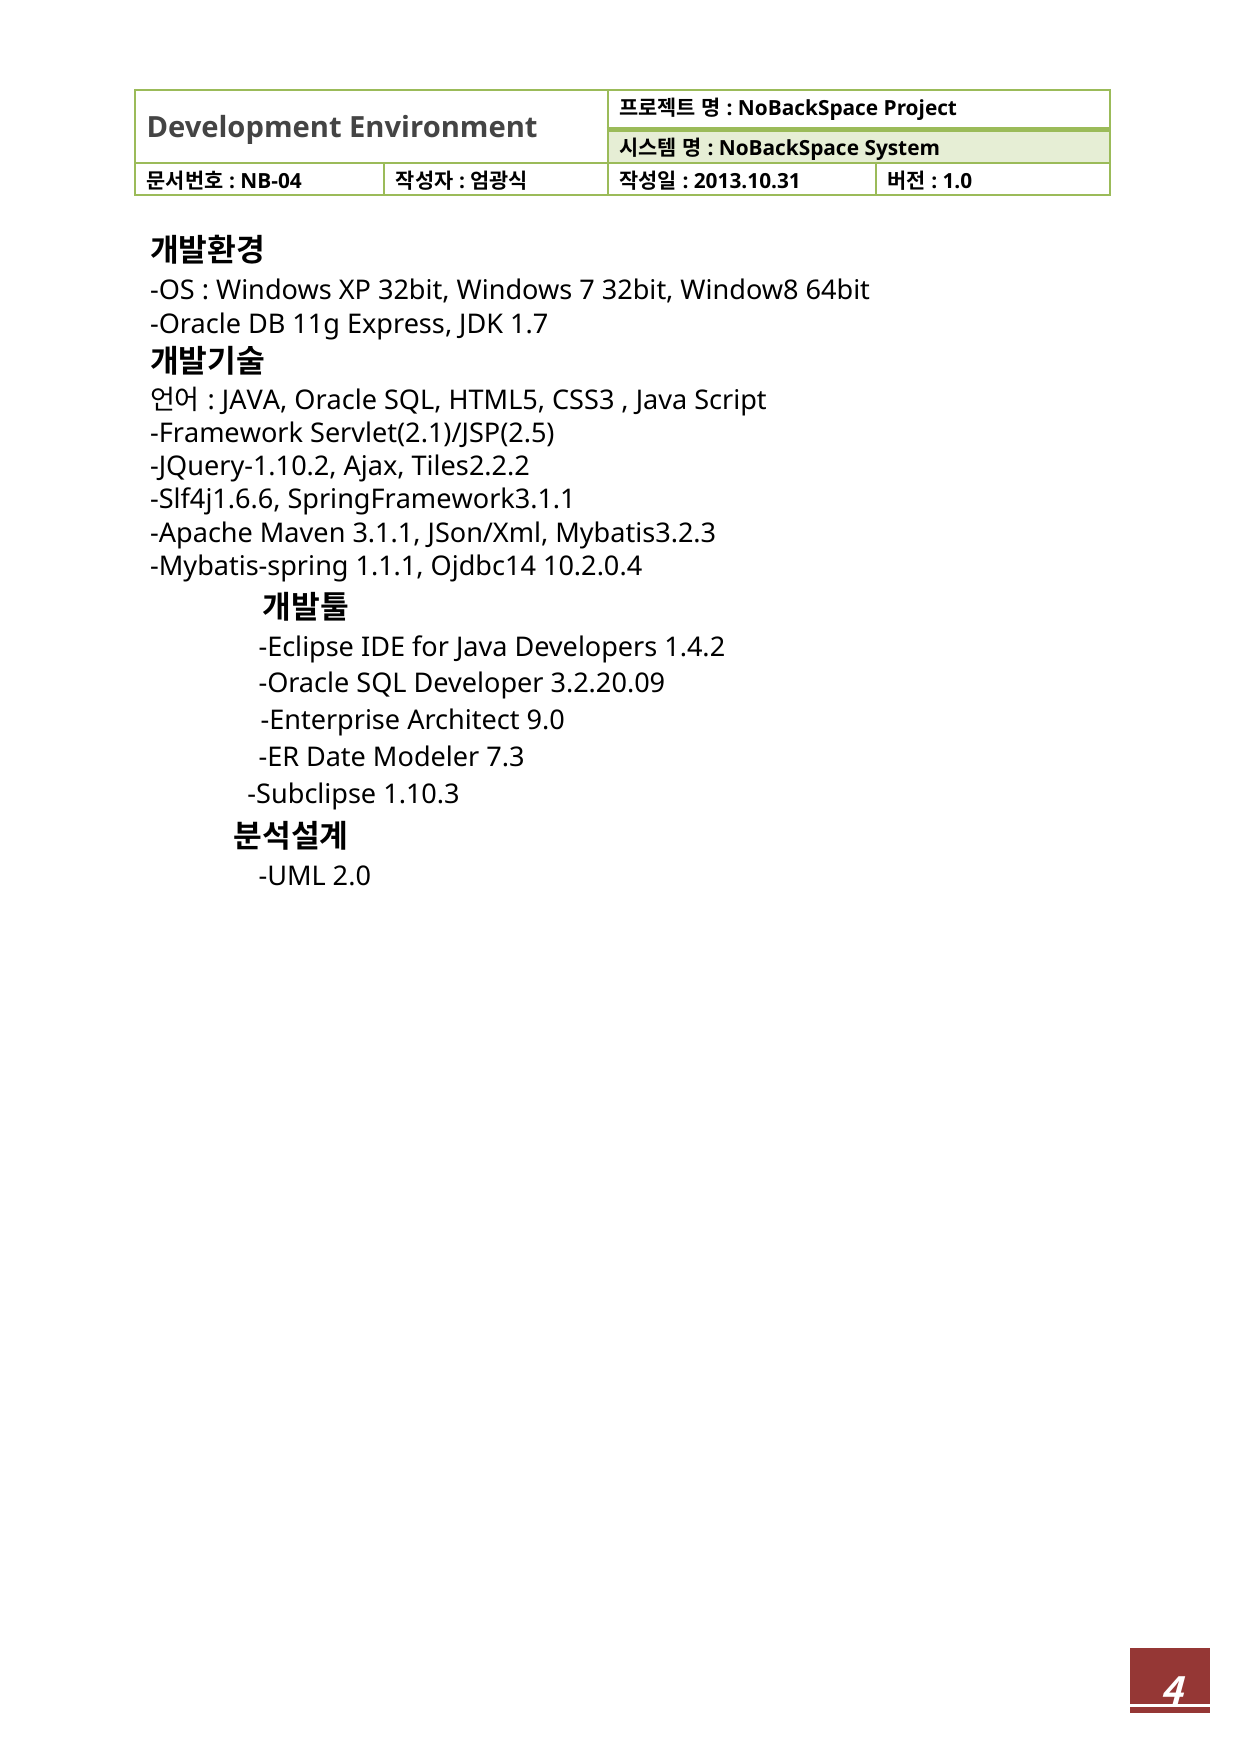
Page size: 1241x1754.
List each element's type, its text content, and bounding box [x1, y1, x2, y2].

text -UML 2.0 [150, 857, 1090, 893]
text -OS : Windows XP 32bit, Windows 7 32bit, Window8 64bit [150, 270, 1090, 307]
text 개발기술 [150, 340, 1090, 381]
text -Framework Servlet(2.1)/JSP(2.5) [150, 416, 1090, 449]
text 개발툴 [179, 582, 1090, 627]
text -Oracle SQL Developer 3.2.20.09 [150, 664, 1090, 701]
text -ER Date Modeler 7.3 [150, 738, 1090, 774]
text -Mybatis-spring 1.1.1, Ojdbc14 10.2.0.4 [150, 549, 1090, 582]
text 분석설계 [150, 811, 1090, 857]
text 개발환경 [150, 225, 1090, 270]
text -Oracle DB 11g Express, JDK 1.7 [150, 307, 1090, 340]
text -Eclipse IDE for Java Developers 1.4.2 [150, 627, 1090, 664]
text -JQuery-1.10.2, Ajax, Tiles2.2.2 [150, 449, 1090, 482]
text 언어 : JAVA, Oracle SQL, HTML5, CSS3 , Java Script [150, 381, 1090, 416]
text -Enterprise Architect 9.0 [233, 701, 1090, 738]
text -Slf4j1.6.6, SpringFramework3.1.1 [150, 482, 1090, 516]
text -Apache Maven 3.1.1, JSon/Xml, Mybatis3.2.3 [150, 516, 1090, 549]
text -Subclipse 1.10.3 [150, 774, 1090, 811]
